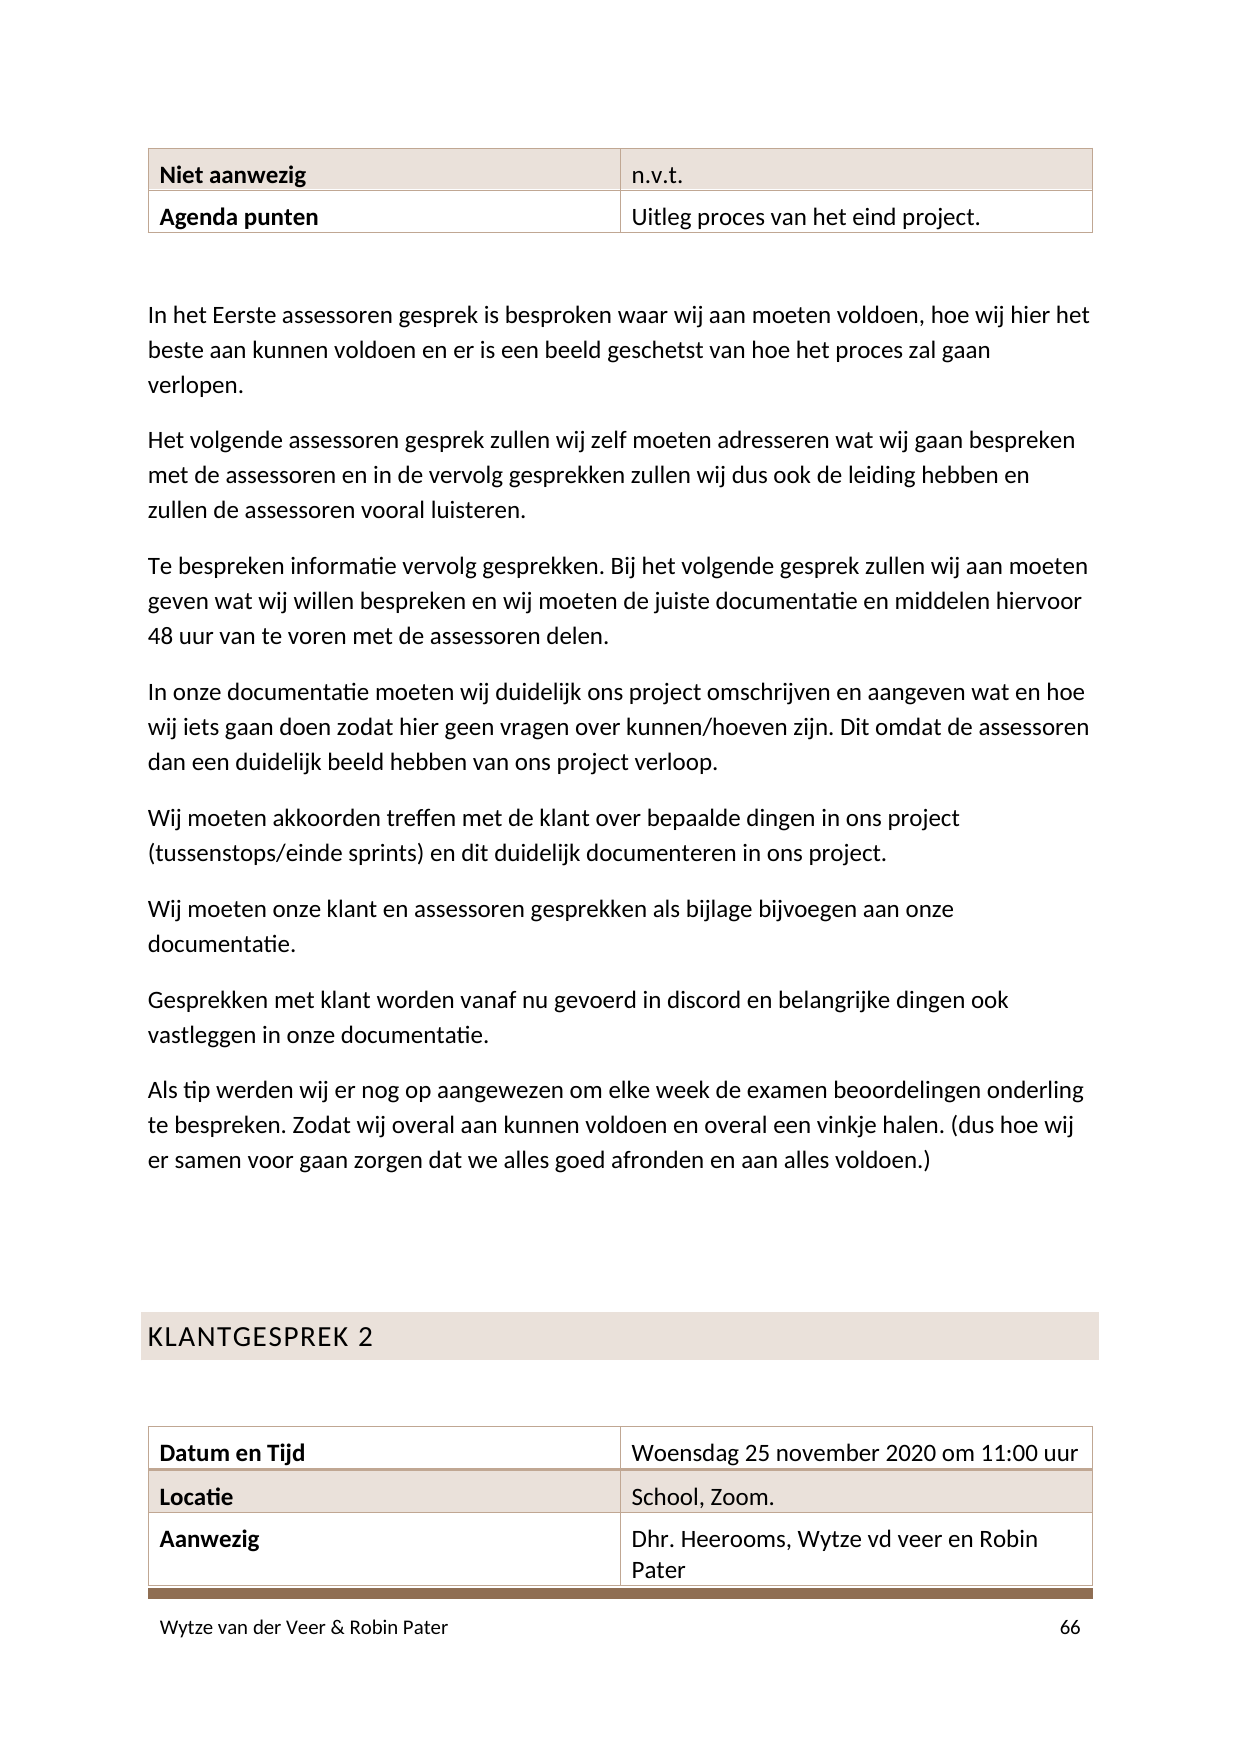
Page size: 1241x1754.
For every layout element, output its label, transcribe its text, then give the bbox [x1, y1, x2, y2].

table_header Woensdag 25 november 2020 om 11:00 uur [621, 1427, 1092, 1468]
text Gesprekken met klant worden vanaf nu gevoerd in discord en belangrijke dingen ook vastleggen in onze documentatie. [148, 984, 1093, 1049]
table_cell School, Zoom. [621, 1471, 1092, 1512]
table_cell Dhr. Heerooms, Wytze vd veer en Robin Pater [621, 1513, 1092, 1584]
subtitle Klantgesprek 2 [148, 1319, 1093, 1354]
text Het volgende assessoren gesprek zullen wij zelf moeten adresseren wat wij gaan bespreken met de assessoren en in de vervolg gesprekken zullen wij dus ook de leiding hebben en zullen de assessoren vooral luisteren. [148, 425, 1093, 525]
table_header Datum en Tijd [149, 1427, 620, 1468]
table_cell n.v.t. [621, 149, 1092, 189]
text Wij moeten akkoorden treffen met de klant over bepaalde dingen in ons project (tussenstops/einde sprints) en dit duidelijk documenteren in ons project. [148, 802, 1093, 868]
table_cell Locatie [149, 1471, 620, 1512]
table_cell Niet aanwezig [149, 149, 620, 189]
text In het Eerste assessoren gesprek is besproken waar wij aan moeten voldoen, hoe wij hier het beste aan kunnen voldoen en er is een beeld geschetst van hoe het proces zal gaan verlopen. [148, 299, 1093, 399]
text Te bespreken informatie vervolg gesprekken. Bij het volgende gesprek zullen wij aan moeten geven wat wij willen bespreken en wij moeten de juiste documentatie en middelen hiervoor 48 uur van te voren met de assessoren delen. [148, 551, 1093, 651]
table_cell Uitleg proces van het eind project. [621, 191, 1092, 232]
text Wij moeten onze klant en assessoren gesprekken als bijlage bijvoegen aan onze documentatie. [148, 893, 1093, 958]
text In onze documentatie moeten wij duidelijk ons project omschrijven en aangeven wat en hoe wij iets gaan doen zodat hier geen vragen over kunnen/hoeven zijn. Dit omdat de assessoren dan een duidelijk beeld hebben van ons project verloop. [148, 676, 1093, 777]
table_cell Aanwezig [149, 1513, 620, 1584]
text Als tip werden wij er nog op aangewezen om elke week de examen beoordelingen onderling te bespreken. Zodat wij overal aan kunnen voldoen en overal een vinkje halen. (dus hoe wij er samen voor gaan zorgen dat we alles goed afronden en aan alles voldoen.) [148, 1075, 1093, 1175]
table_cell Agenda punten [149, 191, 620, 232]
